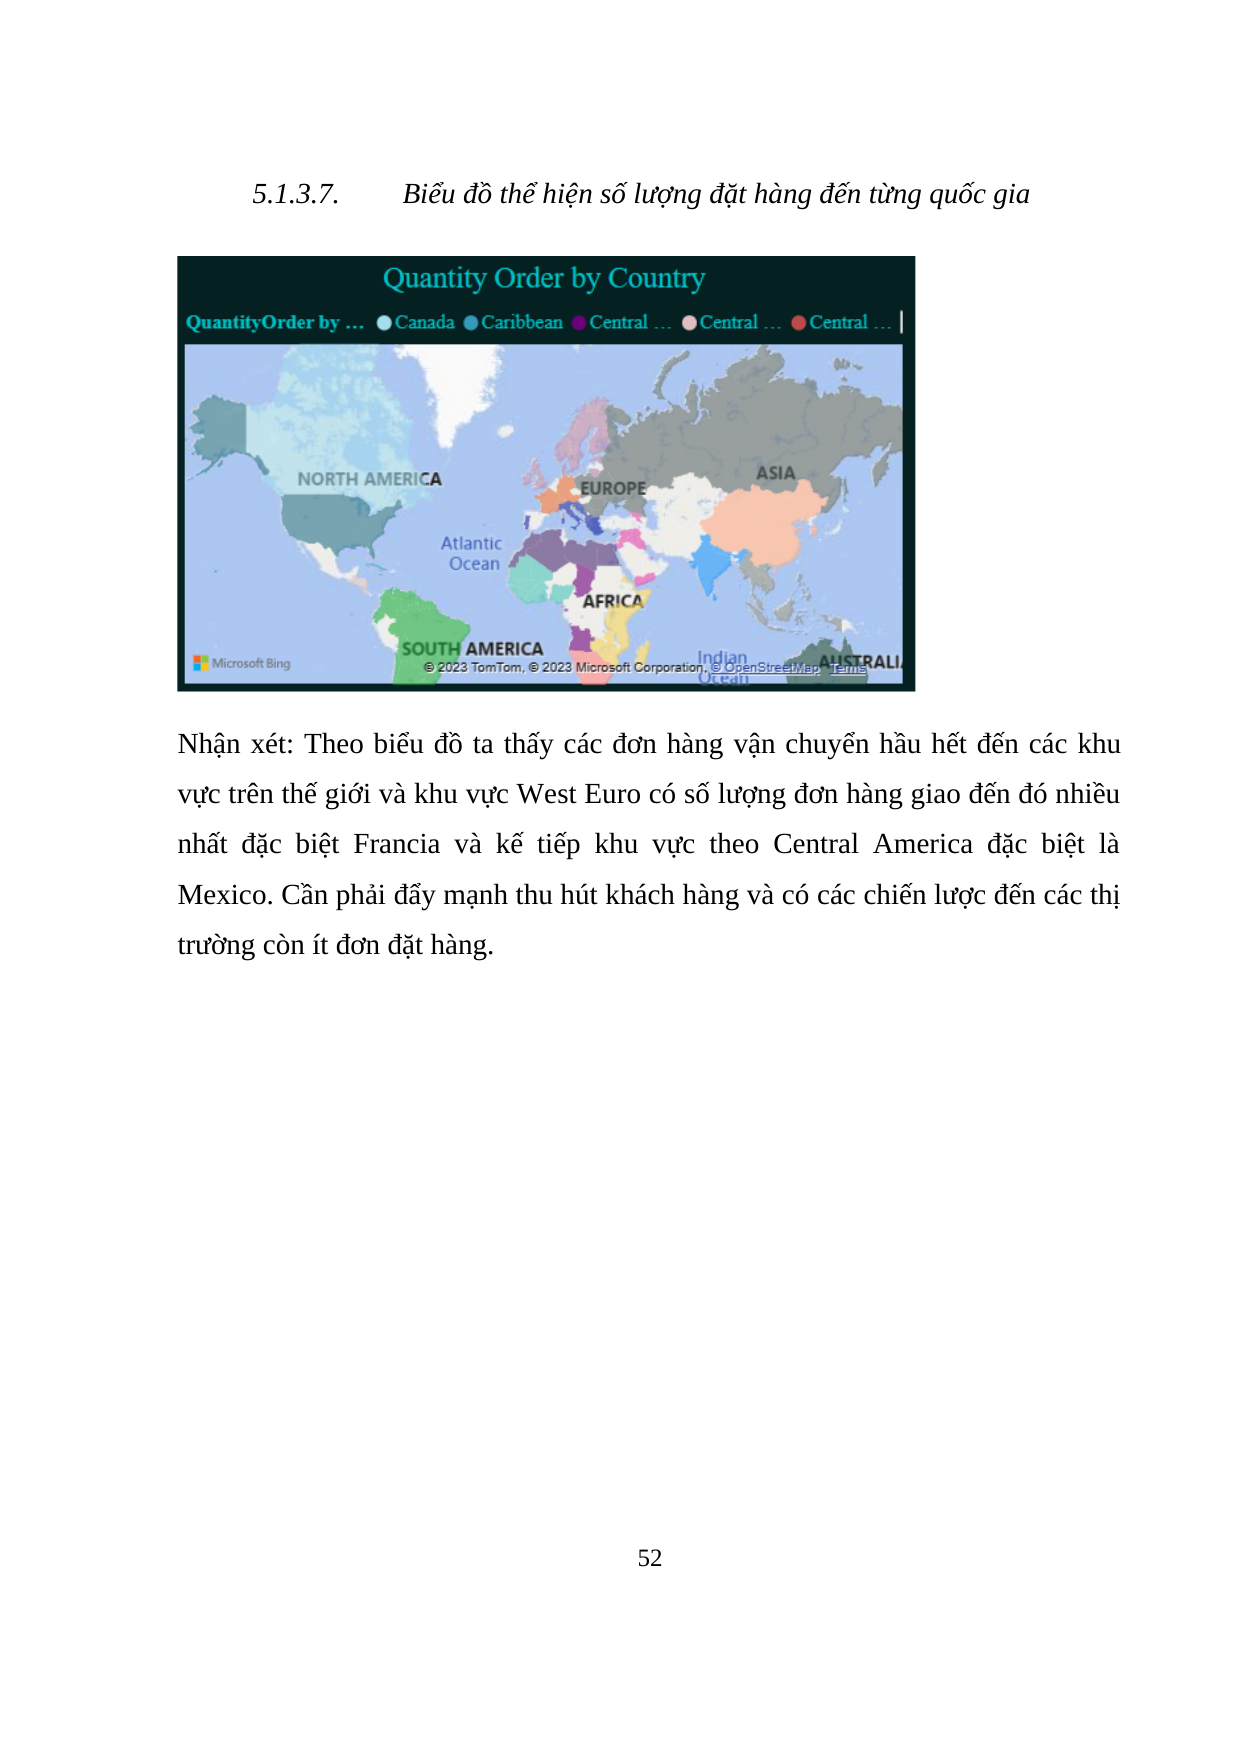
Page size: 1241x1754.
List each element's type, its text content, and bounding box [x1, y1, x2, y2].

list Biểu đồ thể hiện số lượng đặt hàng đến từng quốc gia [252, 176, 1122, 210]
picture [177, 256, 916, 693]
